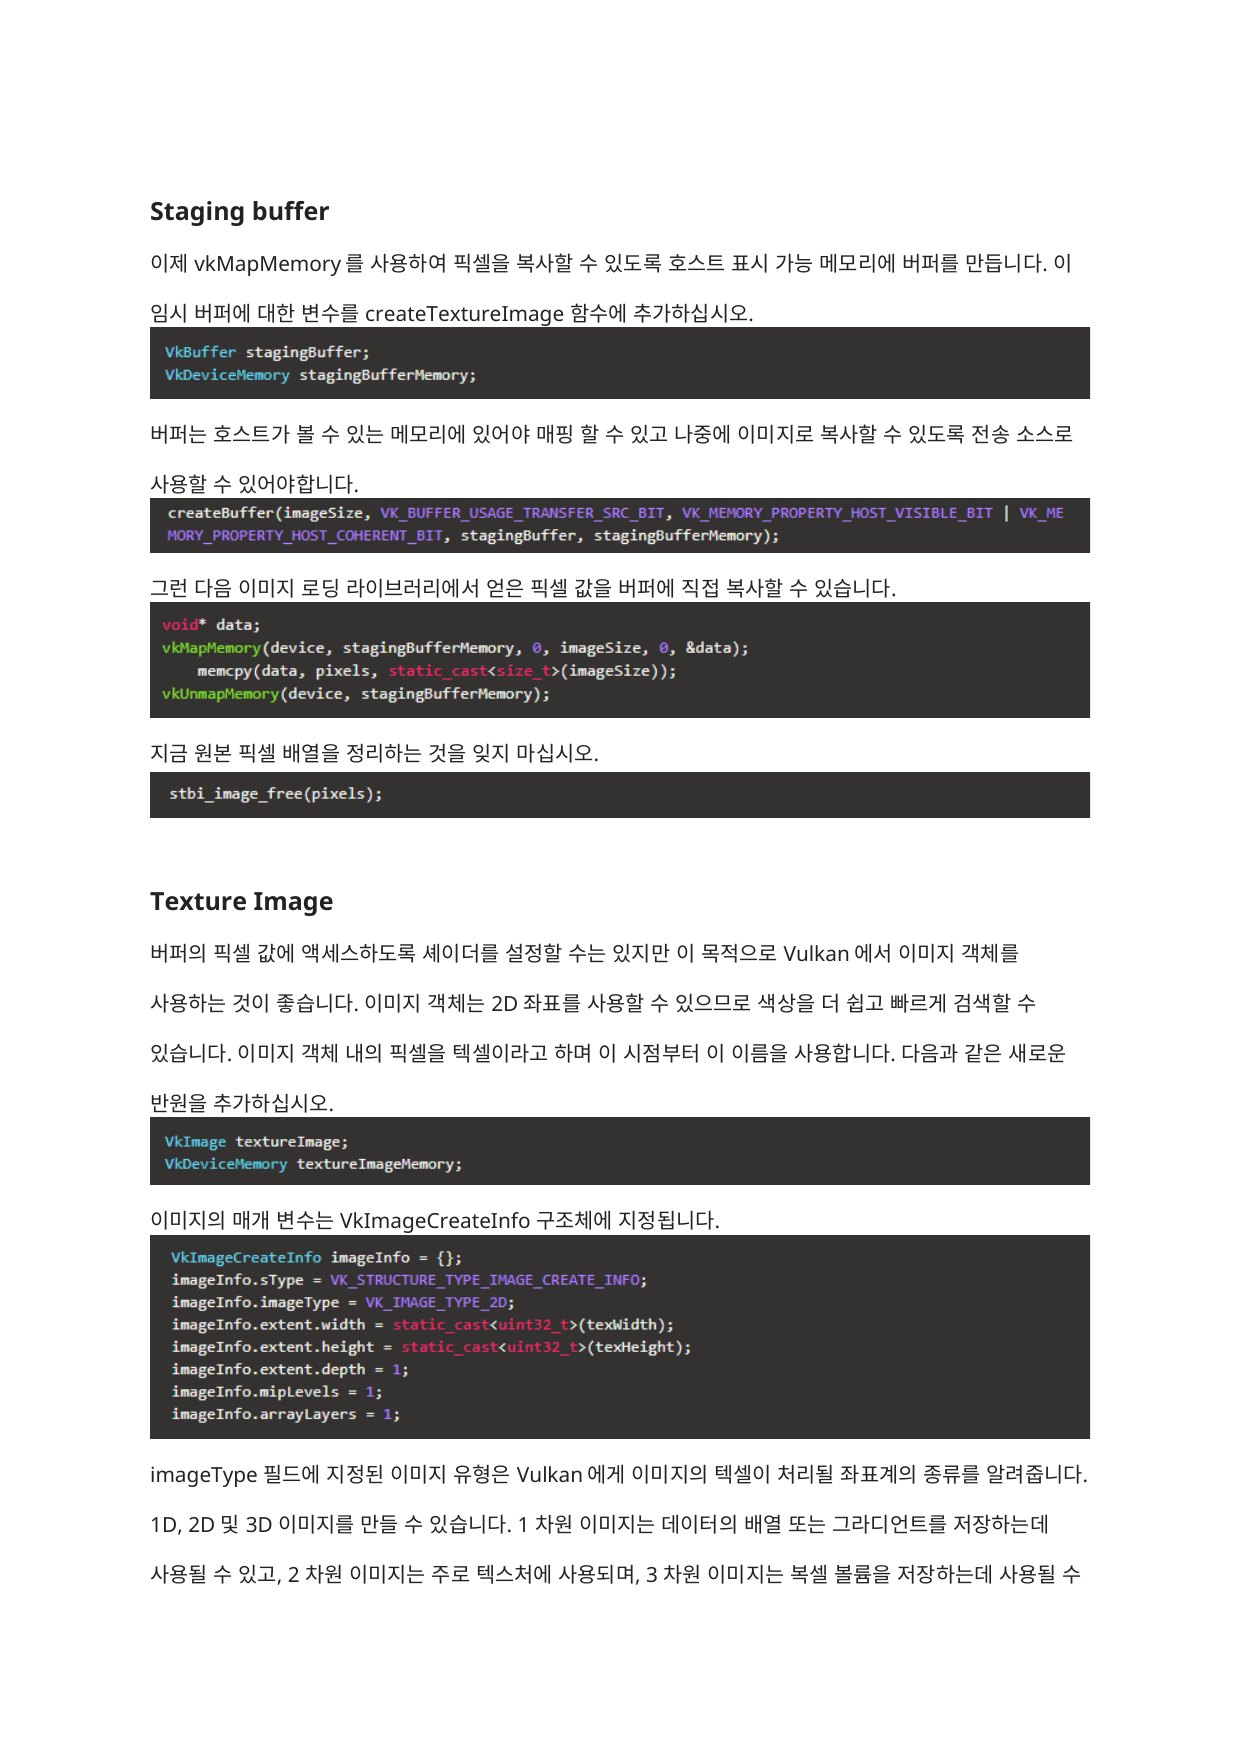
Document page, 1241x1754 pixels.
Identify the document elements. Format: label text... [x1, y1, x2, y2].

text 이제 vkMapMemory를 사용하여 픽셀을 복사할 수 있도록 호스트 표시 가능 메모리에 버퍼를 만듭니다. 이 임시 버퍼에 대한 변수를 createTextureImage 함수에 추가하십시오. [150, 227, 1090, 327]
picture [150, 772, 1091, 818]
text 버퍼의 픽셀 값에 액세스하도록 셰이더를 설정할 수는 있지만 이 목적으로 Vulkan에서 이미지 객체를 사용하는 것이 좋습니다. 이미지 객체는 2D 좌표를 사용할 수 있으므로 색상을 더 쉽고 빠르게 검색할 수 있습니다. 이미지 객체 내의 픽셀을 텍셀이라고 하며 이 시점부터 이 이름을 사용합니다. 다음과 같은 새로운 반원을 추가하십시오. [150, 918, 1090, 1117]
picture [150, 498, 1091, 553]
picture [150, 602, 1091, 718]
text 버퍼는 호스트가 볼 수 있는 메모리에 있어야 매핑 할 수 있고 나중에 이미지로 복사할 수 있도록 전송 소스로 사용할 수 있어야합니다. [150, 399, 1090, 498]
text 지금 원본 픽셀 배열을 정리하는 것을 잊지 마십시오. [150, 718, 1090, 768]
text Texture Image [150, 868, 1090, 918]
picture [150, 1235, 1091, 1439]
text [150, 1439, 1090, 1588]
text 이미지의 매개 변수는 VkImageCreateInfo 구조체에 지정됩니다. [150, 1185, 1090, 1235]
text Staging buffer [150, 177, 1090, 227]
text 그런 다음 이미지 로딩 라이브러리에서 얻은 픽셀 값을 버퍼에 직접 복사할 수 있습니다. [150, 553, 1090, 602]
picture [150, 1117, 1091, 1185]
picture [150, 327, 1091, 399]
